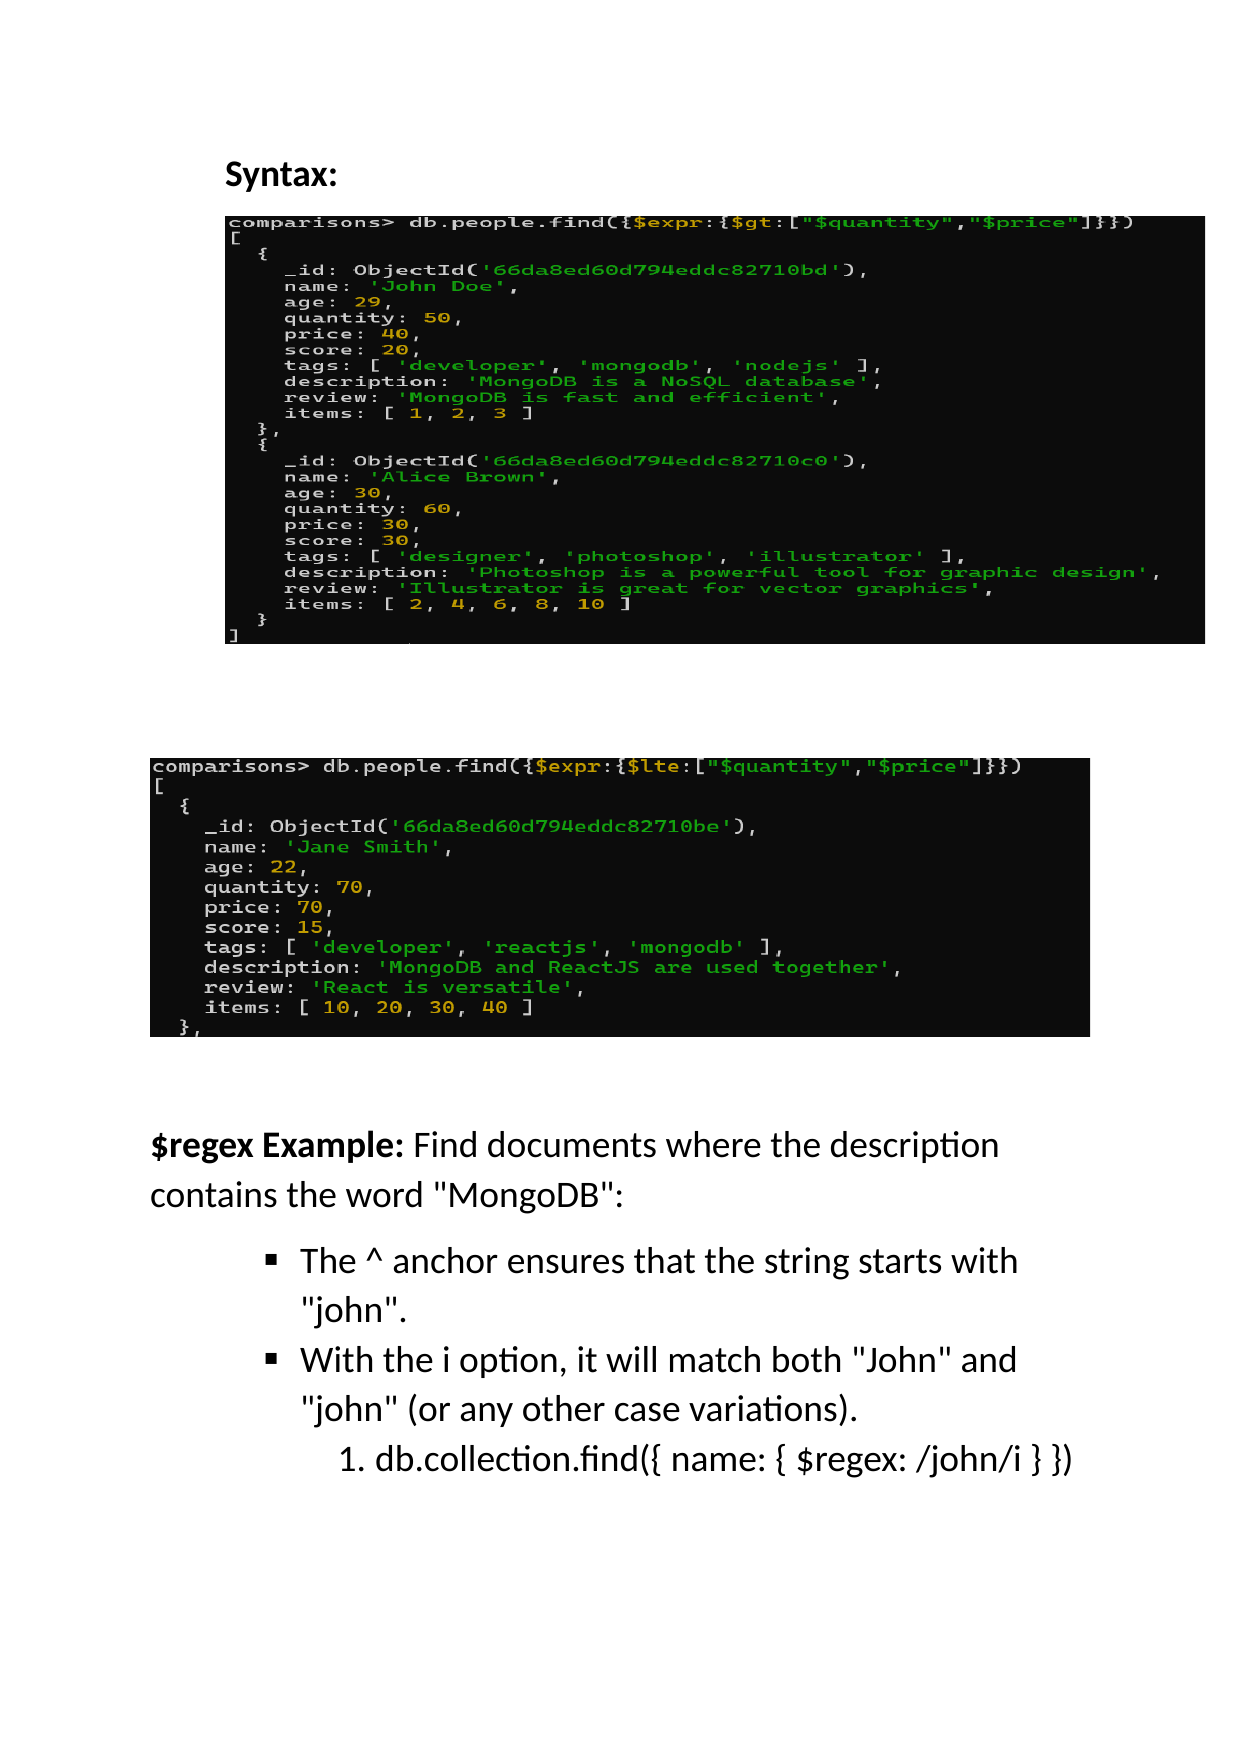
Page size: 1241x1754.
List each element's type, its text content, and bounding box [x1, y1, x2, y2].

picture [150, 758, 1091, 1037]
list db.collection.find({ name: { $regex: /john/i } }) [337, 1435, 1090, 1481]
text $regex Example: Find documents where the description contains the word "MongoDB": [150, 1121, 1090, 1217]
picture [225, 216, 1205, 644]
list The ^ anchor ensures that the string starts with "john". [262, 1237, 1090, 1332]
text Syntax: [150, 150, 1090, 196]
list With the i option, it will match both "John" and "john" (or any other case variations). [262, 1336, 1090, 1431]
